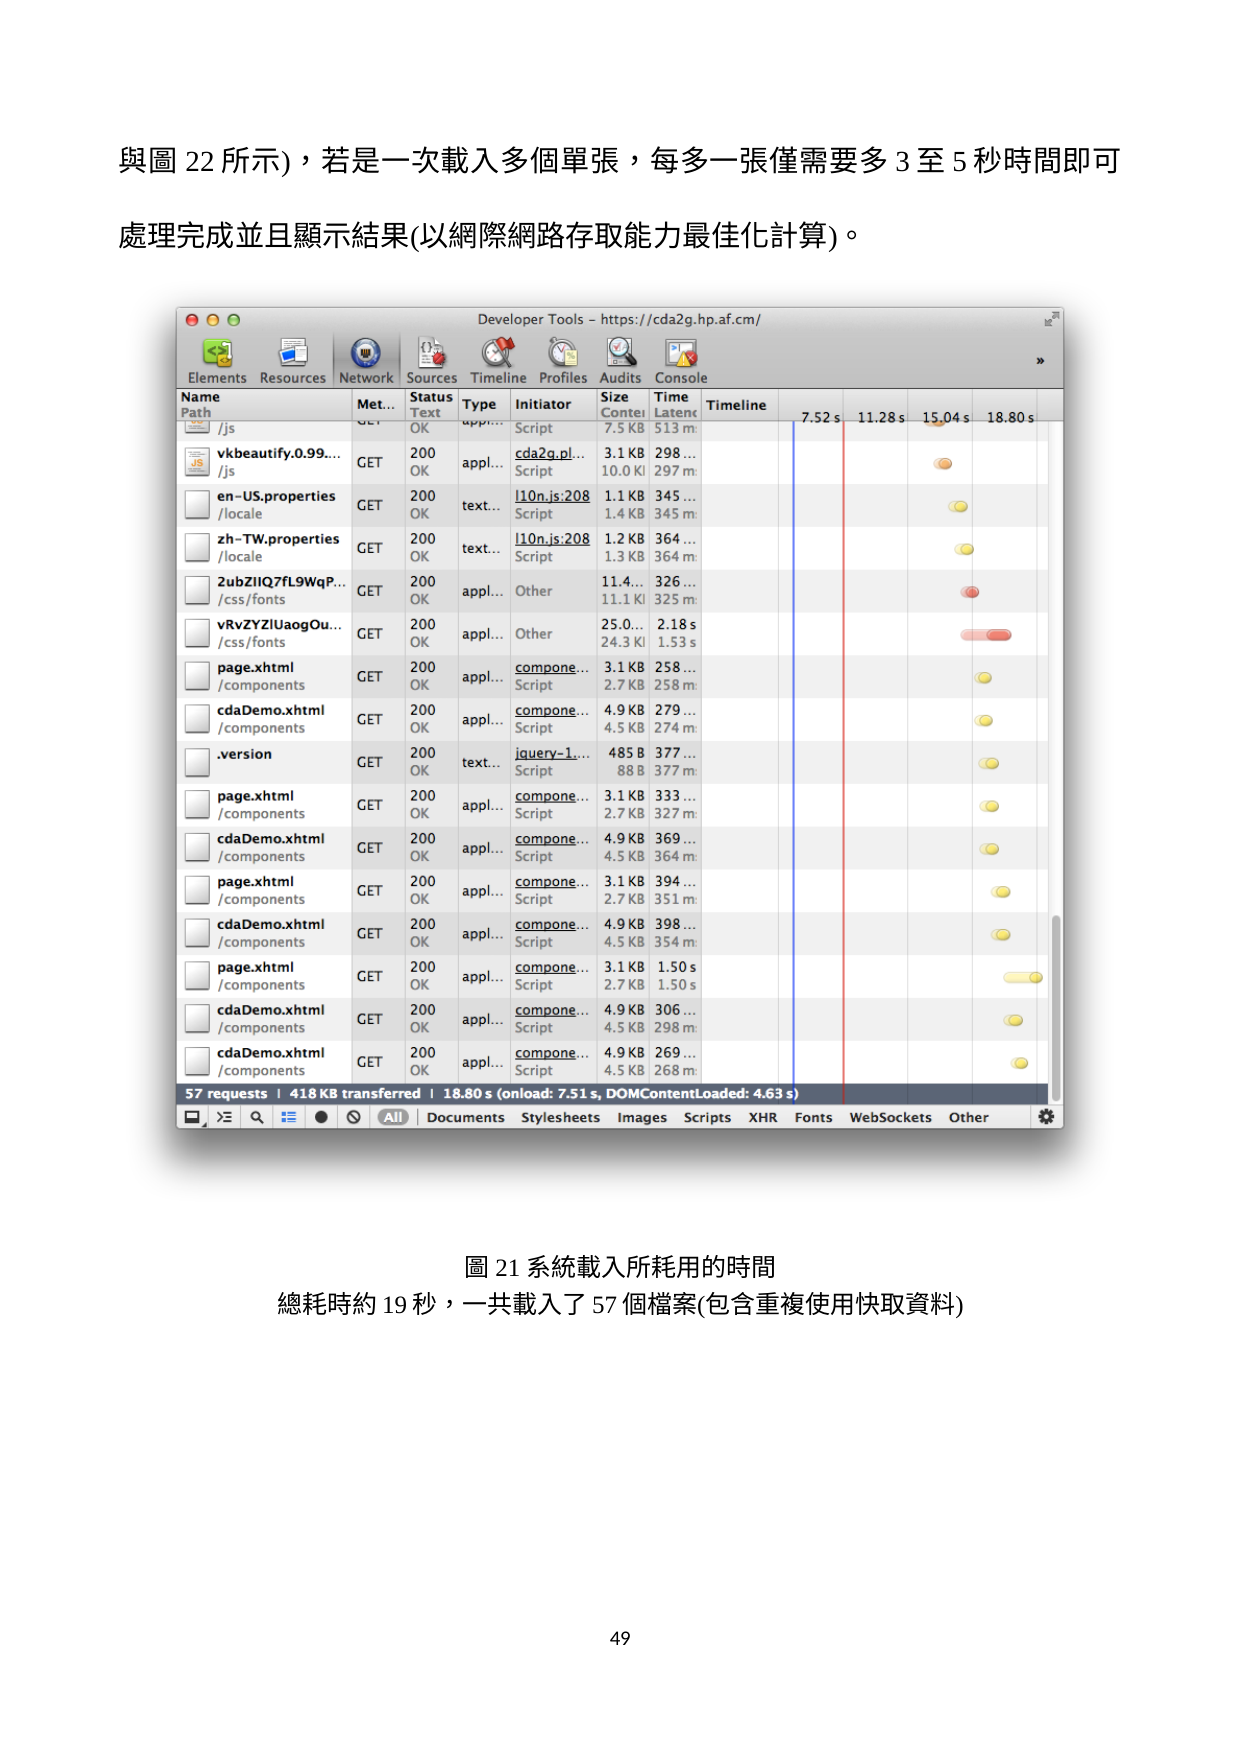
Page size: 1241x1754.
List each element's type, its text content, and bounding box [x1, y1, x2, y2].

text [118, 122, 1122, 271]
text 總耗時約19秒，一共載入了57個檔案(包含重複使用快取資料) [118, 1284, 1122, 1322]
text 圖 21 系統載入所耗用的時間 [1, 1247, 1239, 1284]
picture [117, 271, 1123, 1211]
